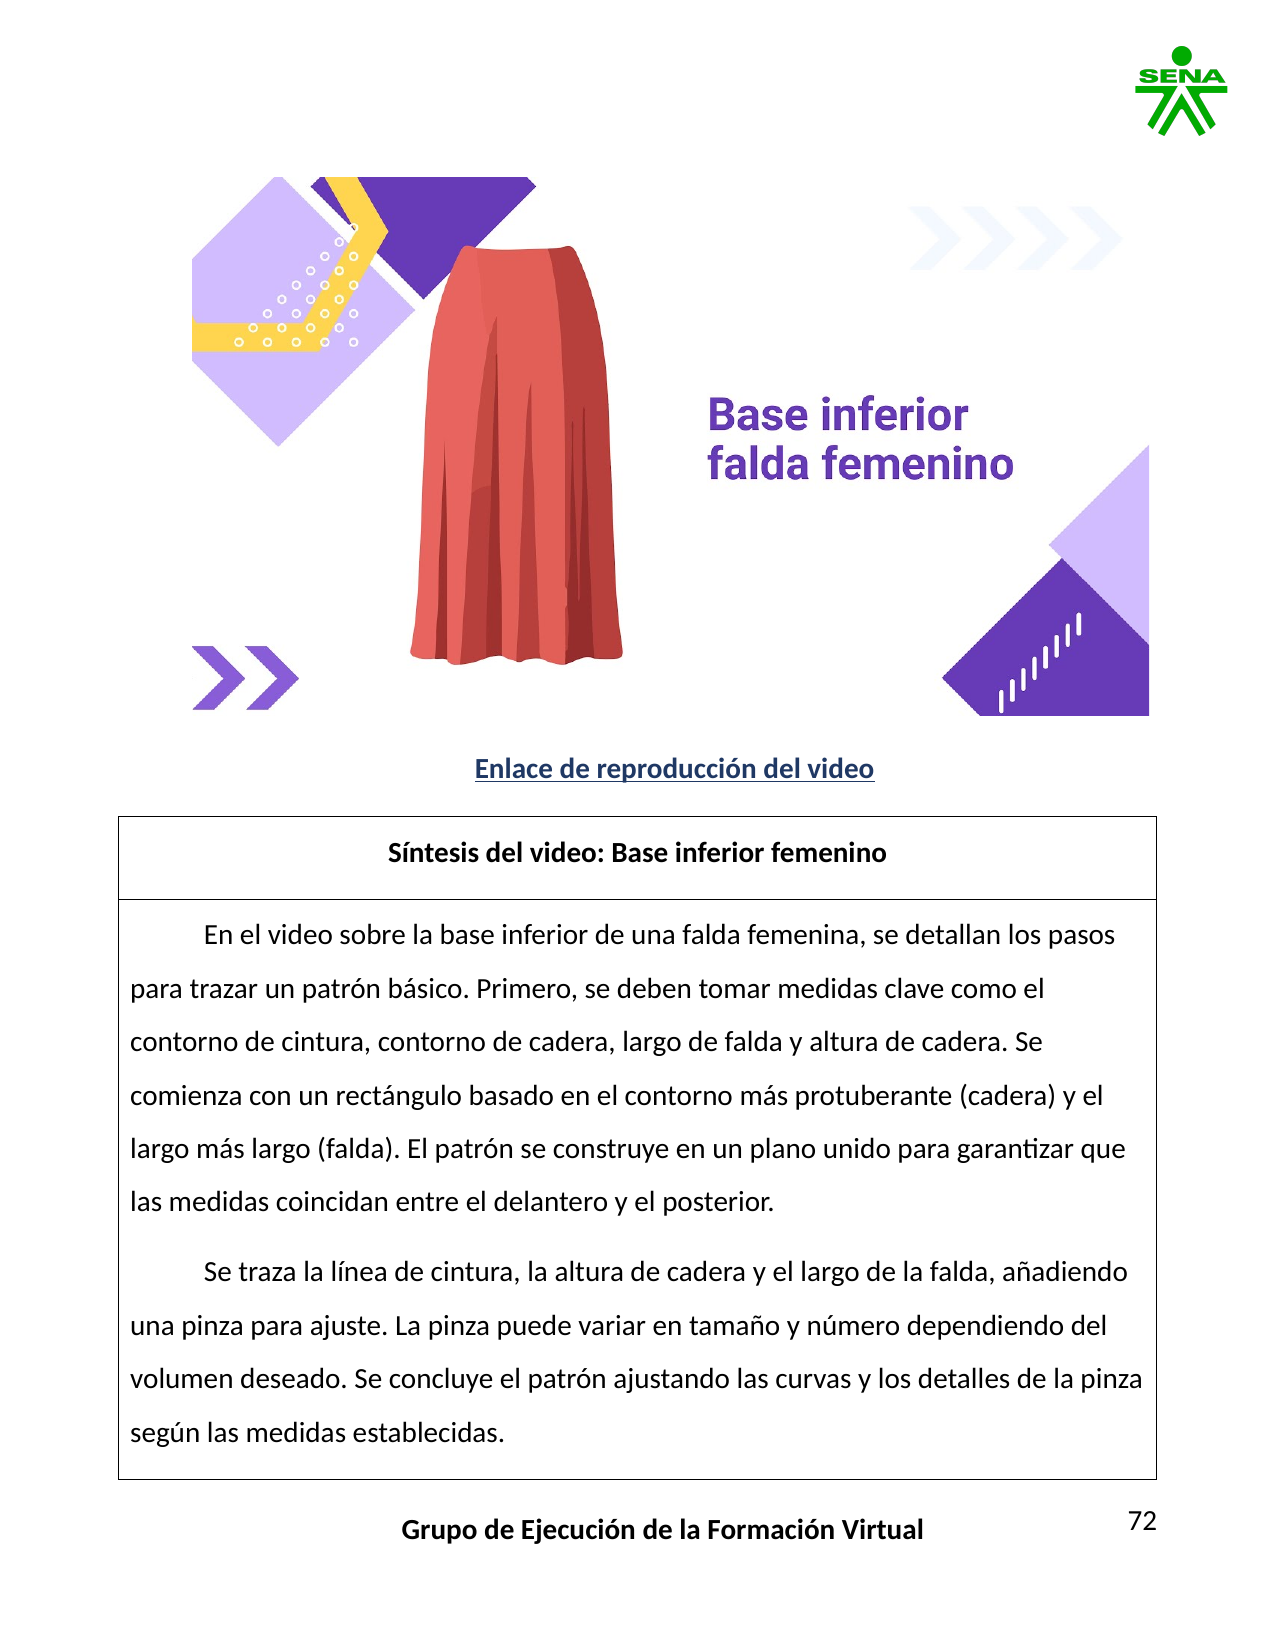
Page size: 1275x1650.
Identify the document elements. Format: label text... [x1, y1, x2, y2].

text Enlace de reproducción del video [118, 750, 1157, 786]
picture [1135, 46, 1228, 136]
table_header Síntesis del video: Base inferior femenino [119, 817, 1156, 898]
picture [192, 177, 1150, 716]
